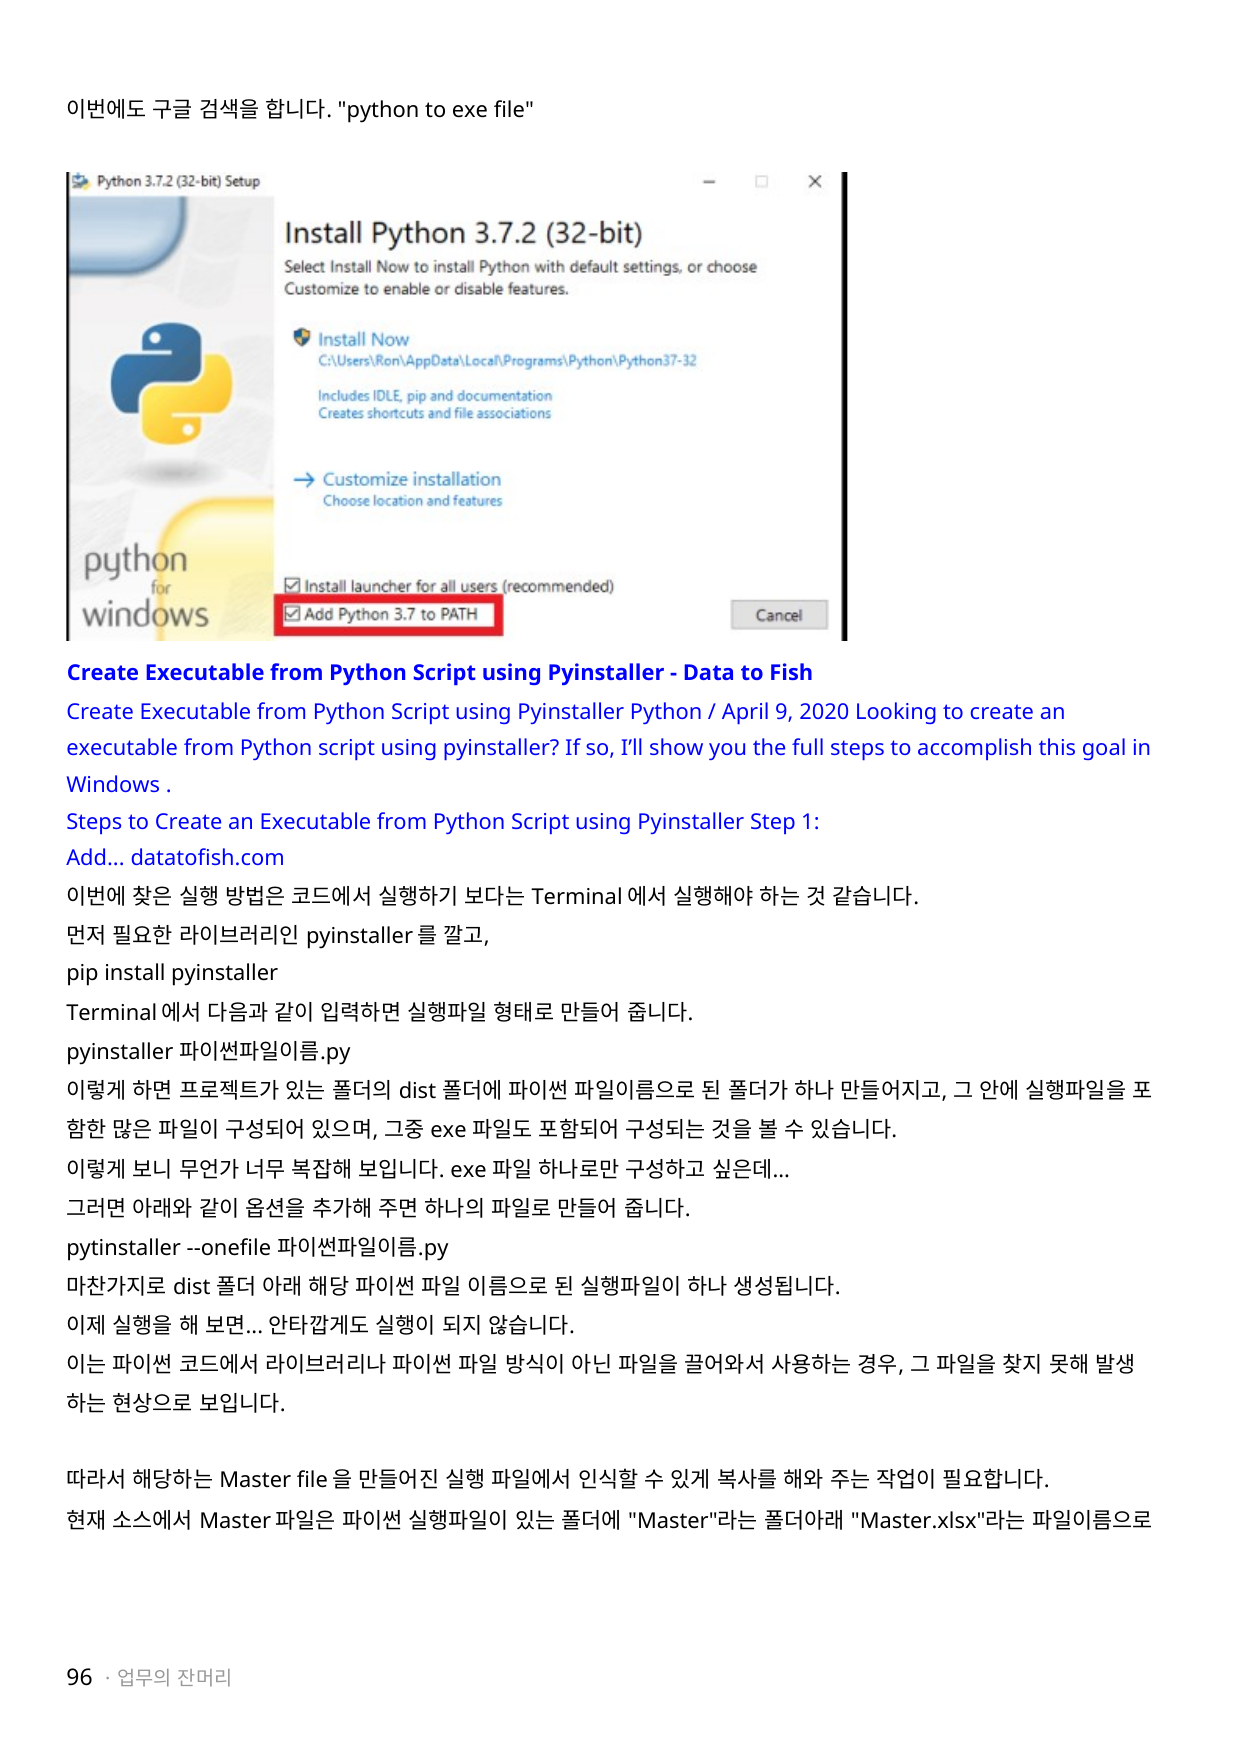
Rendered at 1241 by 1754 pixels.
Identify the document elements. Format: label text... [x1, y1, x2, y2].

text 이는 파이썬 코드에서 라이브러리나 파이썬 파일 방식이 아닌 파일을 끌어와서 사용하는 경우, 그 파일을 찾지 못해 발생 하는 현상으로 보입니다. [66, 1347, 1159, 1418]
subtitle Create Executable from Python Script using Pyinstaller - Data to Fish [67, 657, 1240, 687]
text pip install pyinstaller [66, 957, 1240, 987]
text 이렇게 하면 프로젝트가 있는 폴더의 dist 폴더에 파이썬 파일이름으로 된 폴더가 하나 만들어지고, 그 안에 실행파일을 포 함한 많은 파일이 구성되어 있으며, 그중 exe 파일도 포함되어 구성되는 것을 볼 수 있습니다. [66, 1073, 1174, 1144]
text 마찬가지로 dist 폴더 아래 해당 파이썬 파일 이름으로 된 실행파일이 하나 생성됩니다. 이제 실행을 해 보면... 안타깝게도 실행이 되지 않습니다. [66, 1269, 856, 1340]
text 따라서 해당하는 Master file을 만들어진 실행 파일에서 인식할 수 있게 복사를 해와 주는 작업이 필요합니다. [66, 1462, 1240, 1494]
picture [66, 172, 848, 641]
text Steps to Create an Executable from Python Script using Pyinstaller Step 1: Add... datatofish.com [66, 806, 877, 872]
text 이번에도 구글 검색을 합니다. "python to exe file" [66, 92, 1240, 124]
text 현재 소스에서 Master파일은 파이썬 실행파일이 있는 폴더에 "Master"라는 폴더아래 "Master.xlsx"라는 파일이름으로 [66, 1503, 1240, 1534]
text 이렇게 보니 무언가 너무 복잡해 보입니다. exe 파일 하나로만 구성하고 싶은데... 그러면 아래와 같이 옵션을 추가해 주면 하나의 파일로 만들어 줍니다. pytinstaller --onefile 파이썬파일이름.py [66, 1152, 807, 1261]
text Create Executable from Python Script using Pyinstaller Python / April 9, 2020 Looking to create an executable from Python script using pyinstaller? If so, I’ll show you the full steps to accomplish this goal in Windows . [66, 696, 1171, 799]
text Terminal에서 다음과 같이 입력하면 실행파일 형태로 만들어 줍니다. pyinstaller 파이썬파일이름.py [66, 995, 698, 1066]
text 이번에 찾은 실행 방법은 코드에서 실행하기 보다는 Terminal에서 실행해야 하는 것 같습니다. 먼저 필요한 라이브러리인 pyinstaller를 깔고, [66, 879, 928, 949]
